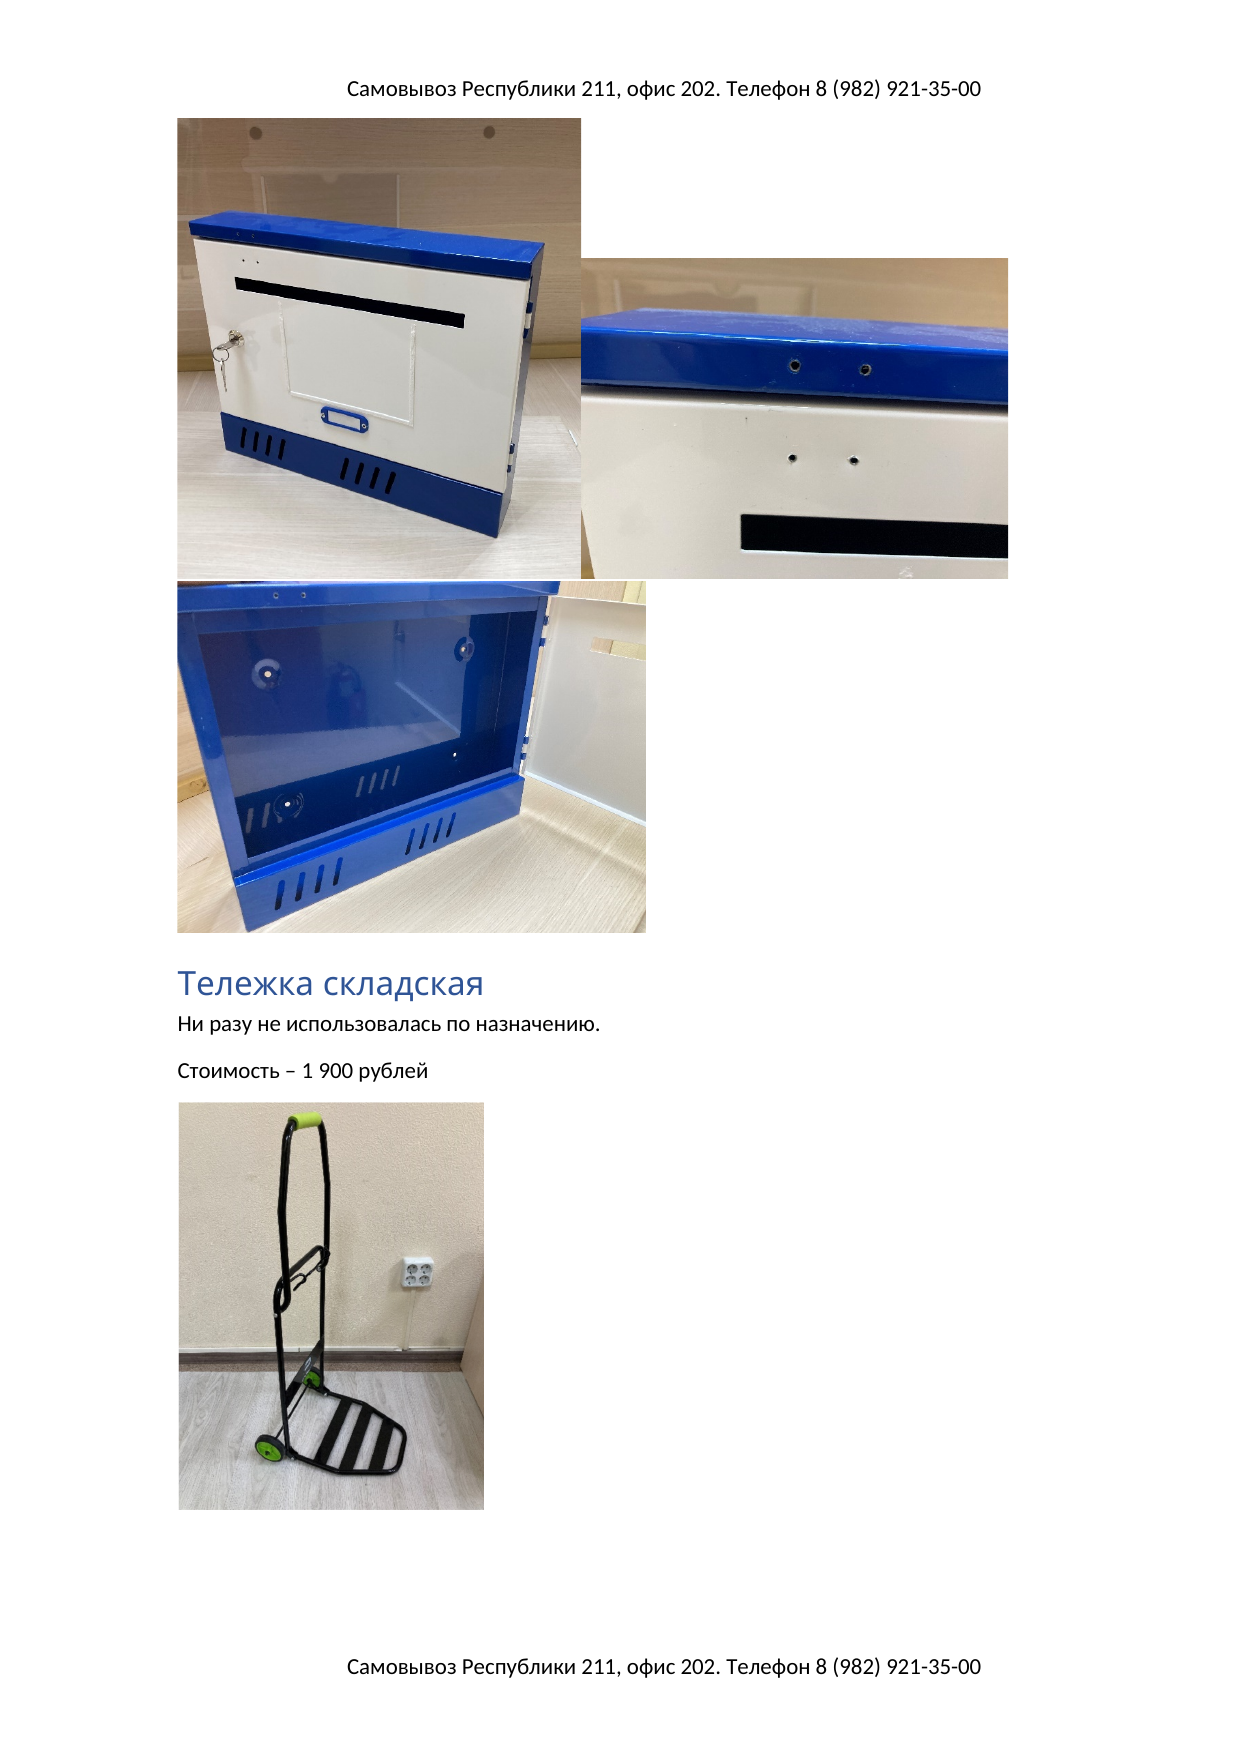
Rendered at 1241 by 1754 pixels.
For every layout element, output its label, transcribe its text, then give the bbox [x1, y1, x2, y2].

picture [177, 581, 646, 933]
text Ни разу не использовалась по назначению. [177, 1009, 1152, 1037]
picture [179, 1103, 484, 1509]
picture [177, 118, 1009, 579]
text Стоимость – 1 900 рублей [177, 1056, 1152, 1084]
subtitle Тележка складская [177, 960, 1152, 1005]
